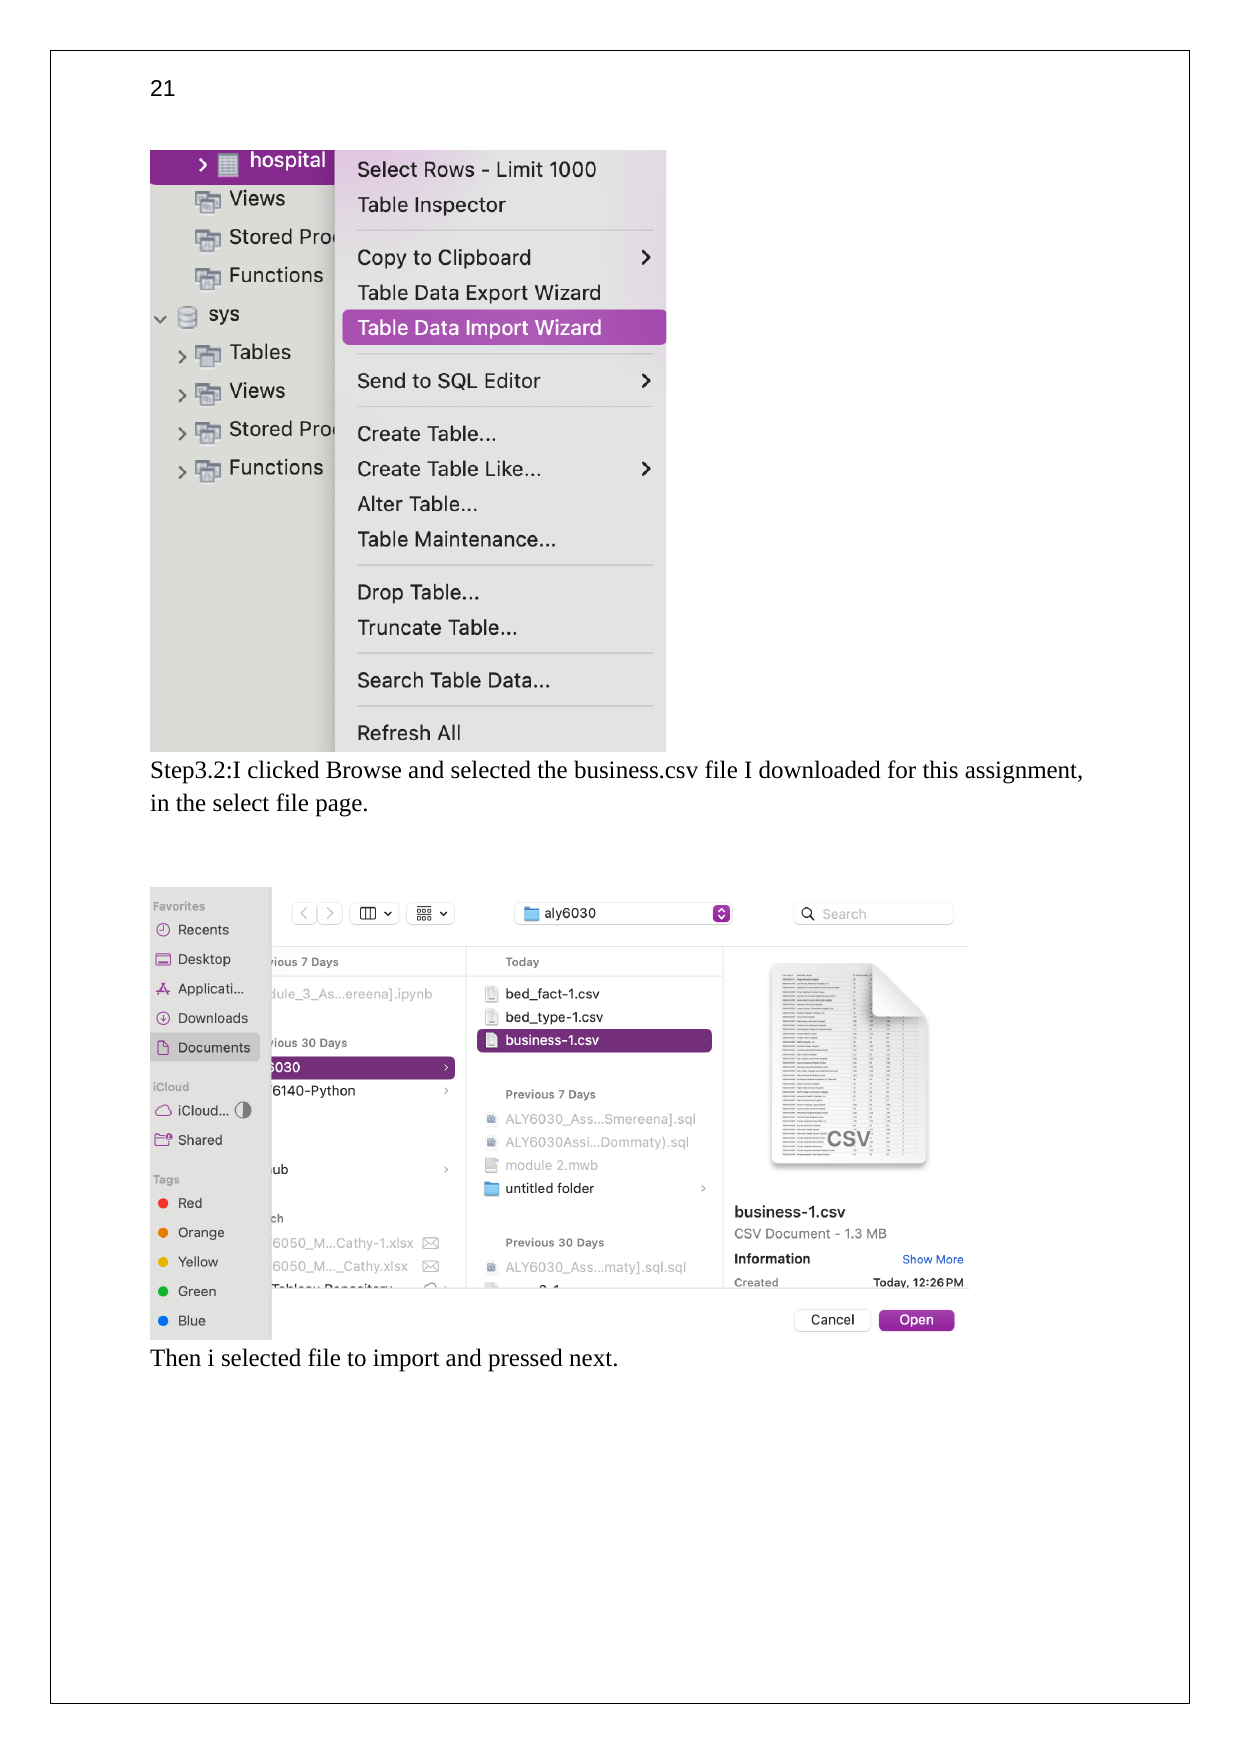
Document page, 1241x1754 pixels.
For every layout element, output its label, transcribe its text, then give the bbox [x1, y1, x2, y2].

picture [150, 887, 970, 1340]
picture [150, 150, 667, 752]
text Step3.2:I clicked Browse and selected the business.csv file I downloaded for this assignment, in the select file page. [150, 755, 1090, 817]
text Then i selected file to import and pressed next. [150, 1343, 1090, 1372]
